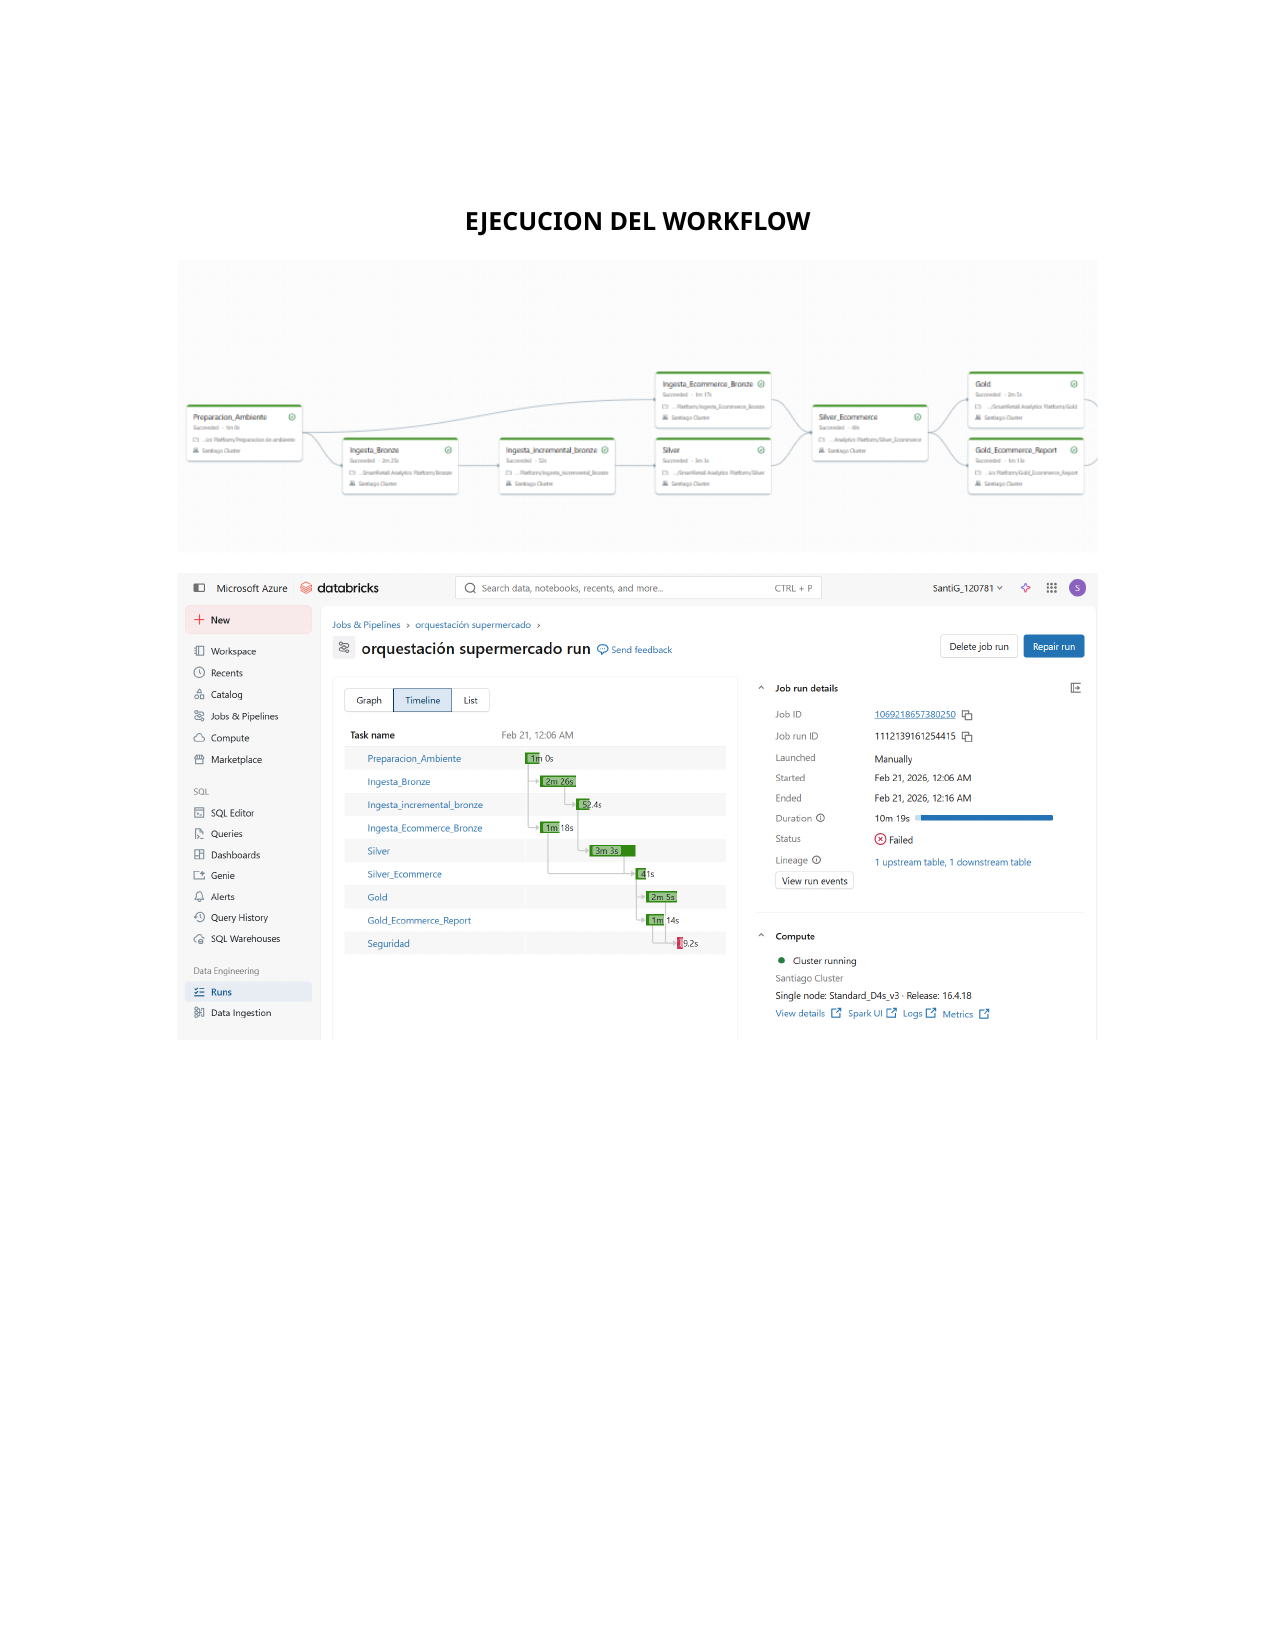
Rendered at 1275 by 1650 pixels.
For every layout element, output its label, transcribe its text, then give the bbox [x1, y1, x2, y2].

picture [177, 259, 1098, 553]
picture [177, 573, 1098, 1040]
text EJECUCION DEL WORKFLOW [177, 203, 1098, 237]
